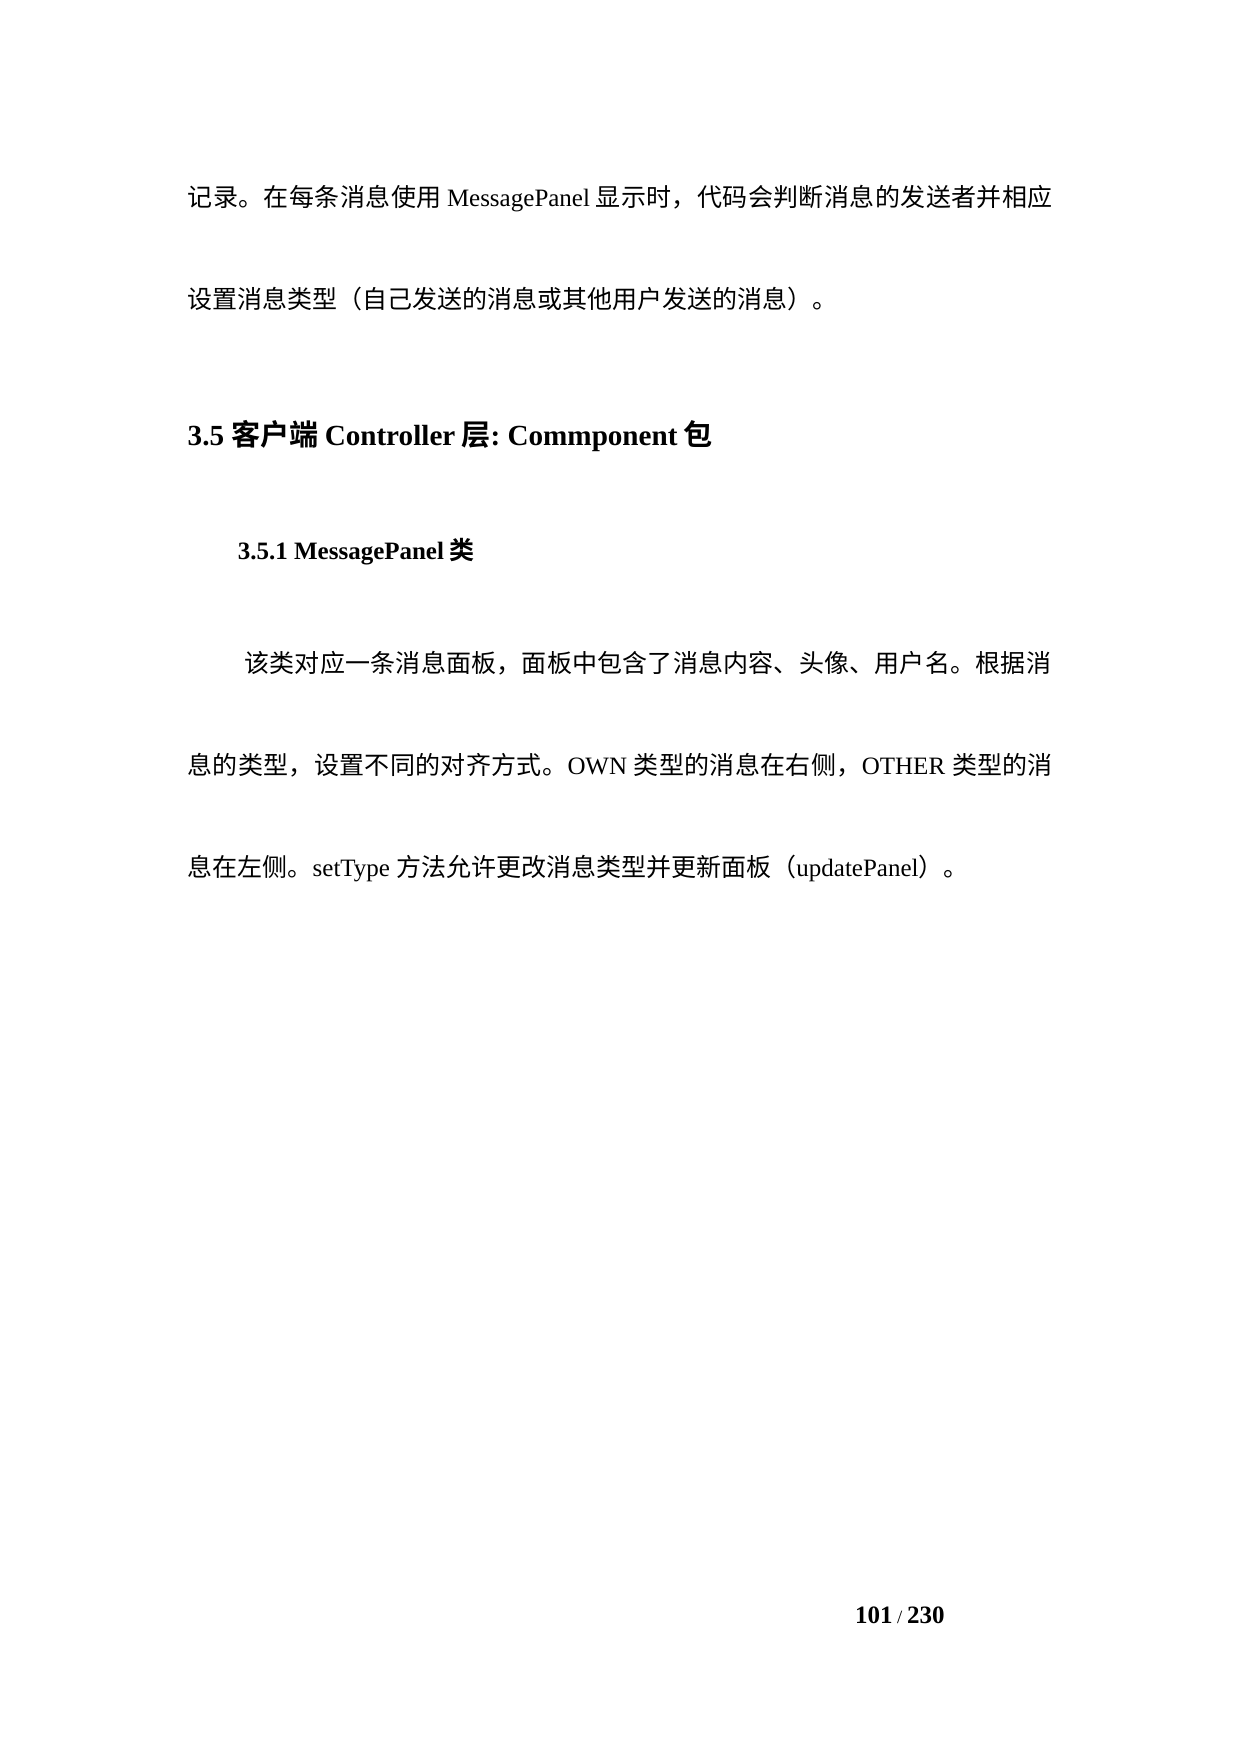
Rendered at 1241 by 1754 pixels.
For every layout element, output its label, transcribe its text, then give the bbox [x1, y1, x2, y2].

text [187, 162, 1053, 332]
subtitle 3.5 客户端Controller层: Commponent包 [187, 398, 1053, 466]
subtitle 3.5.1 MessagePanel类 [187, 514, 1053, 582]
text 该类对应一条消息面板，面板中包含了消息内容、头像、用户名。根据消息的类型，设置不同的对齐方式。OWN 类型的消息在右侧，OTHER 类型的消息在左侧。setType 方法允许更改消息类型并更新面板（updatePanel）。 [187, 627, 1053, 899]
